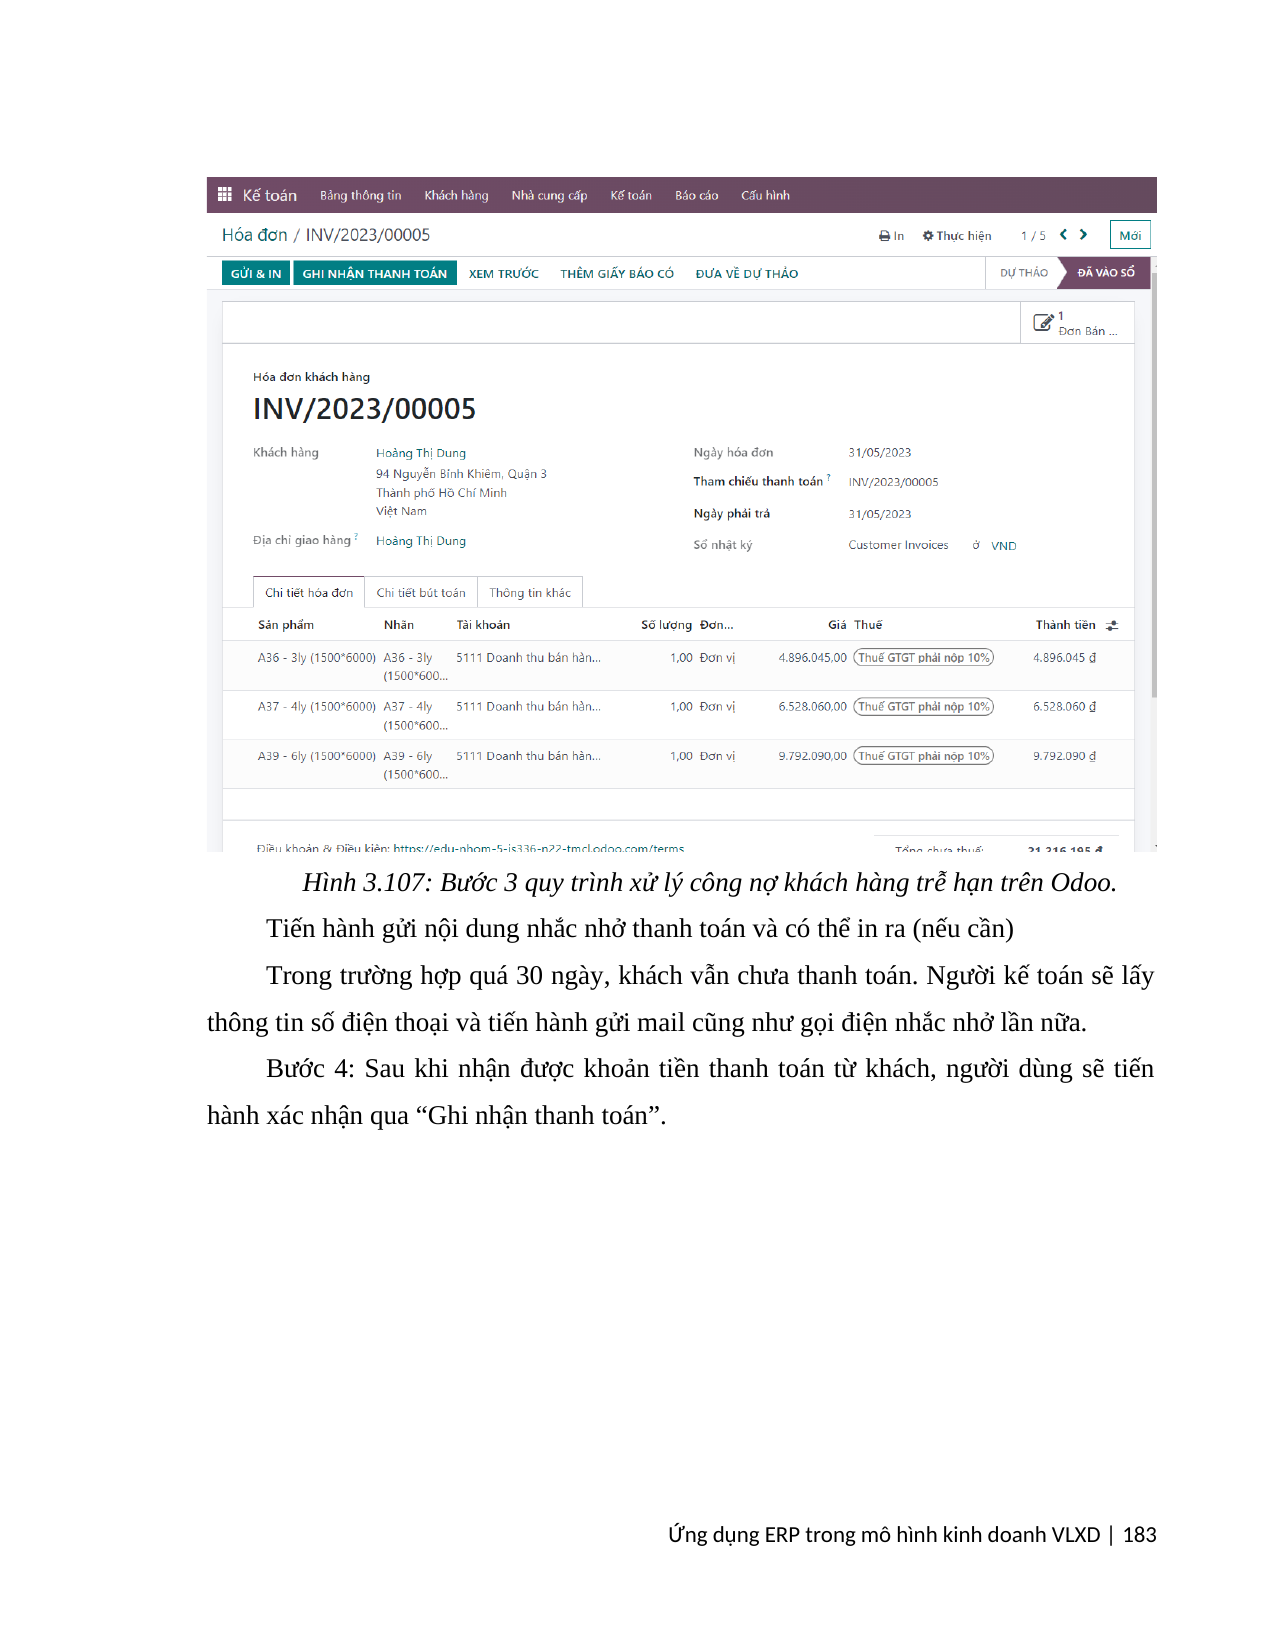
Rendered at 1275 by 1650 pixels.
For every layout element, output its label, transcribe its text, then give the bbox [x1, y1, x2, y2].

list Trong trường hợp quá 30 ngày, khách vẫn chưa thanh toán. Người kế toán sẽ lấy thông tin số điện thoại và tiến hành gửi mail cũng như gọi điện nhắc nhở lần nữa. [207, 959, 1157, 1037]
list Tiến hành gửi nội dung nhắc nhở thanh toán và có thể in ra (nếu cần) [207, 913, 1157, 944]
list Hình 3.107: Bước 3 quy trình xử lý công nợ khách hàng trễ hạn trên Odoo. [207, 866, 1157, 897]
list Bước 4: Sau khi nhận được khoản tiền thanh toán từ khách, người dùng sẽ tiến hành xác nhận qua “Ghi nhận thanh toán”. [207, 1053, 1157, 1130]
picture [206, 177, 1157, 852]
